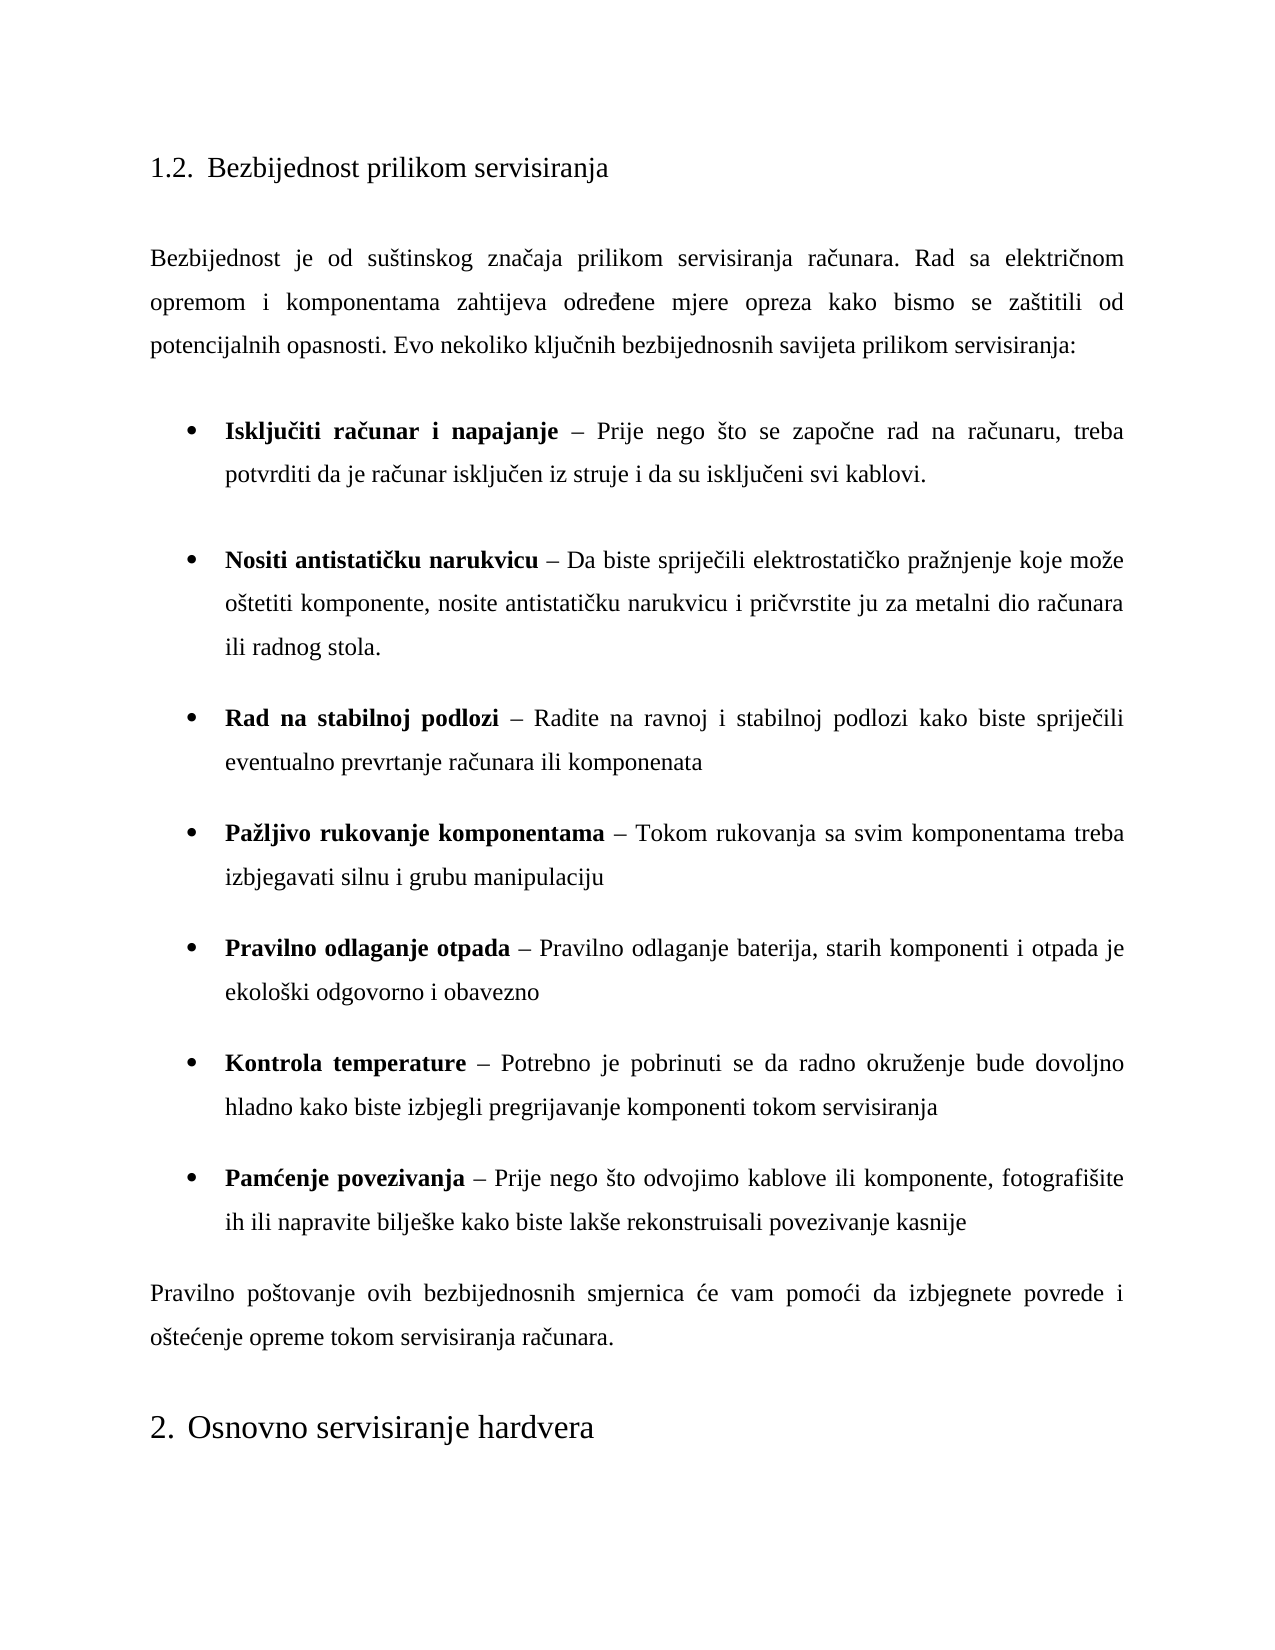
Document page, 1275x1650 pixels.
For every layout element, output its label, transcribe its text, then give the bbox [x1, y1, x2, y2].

list Pravilno odlaganje otpada – Pravilno odlaganje baterija, starih komponenti i otpada je ekološki odgovorno i obavezno [187, 933, 1125, 1005]
subtitle Osnovno servisiranje hardvera [150, 1408, 1125, 1446]
subtitle Bezbijednost prilikom servisiranja [150, 150, 1125, 183]
list Nositi antistatičku narukvicu – Da biste spriječili elektrostatičko pražnjenje koje može oštetiti komponente, nosite antistatičku narukvicu i pričvrstite ju za metalni dio računara ili radnog stola. [187, 545, 1125, 660]
list Isključiti računar i napajanje – Prije nego što se započne rad na računaru, treba potvrditi da je računar isključen iz struje i da su isključeni svi kablovi. [187, 416, 1125, 488]
list Pamćenje povezivanja – Prije nego što odvojimo kablove ili komponente, fotografišite ih ili napravite bilješke kako biste lakše rekonstruisali povezivanje kasnije [187, 1163, 1125, 1235]
text Bezbijednost je od suštinskog značaja prilikom servisiranja računara. Rad sa električnom opremom i komponentama zahtijeva određene mjere opreza kako bismo se zaštitili od potencijalnih opasnosti. Evo nekoliko ključnih bezbijednosnih savijeta prilikom servisiranja: [150, 243, 1125, 358]
list Pažljivo rukovanje komponentama – Tokom rukovanja sa svim komponentama treba izbjegavati silnu i grubu manipulaciju [187, 818, 1125, 890]
text Pravilno poštovanje ovih bezbijednosnih smjernica će vam pomoći da izbjegnete povrede i oštećenje opreme tokom servisiranja računara. [150, 1278, 1125, 1350]
list Rad na stabilnoj podlozi – Radite na ravnoj i stabilnoj podlozi kako biste spriječili eventualno prevrtanje računara ili komponenata [187, 703, 1125, 775]
list Kontrola temperature – Potrebno je pobrinuti se da radno okruženje bude dovoljno hladno kako biste izbjegli pregrijavanje komponenti tokom servisiranja [187, 1048, 1125, 1120]
